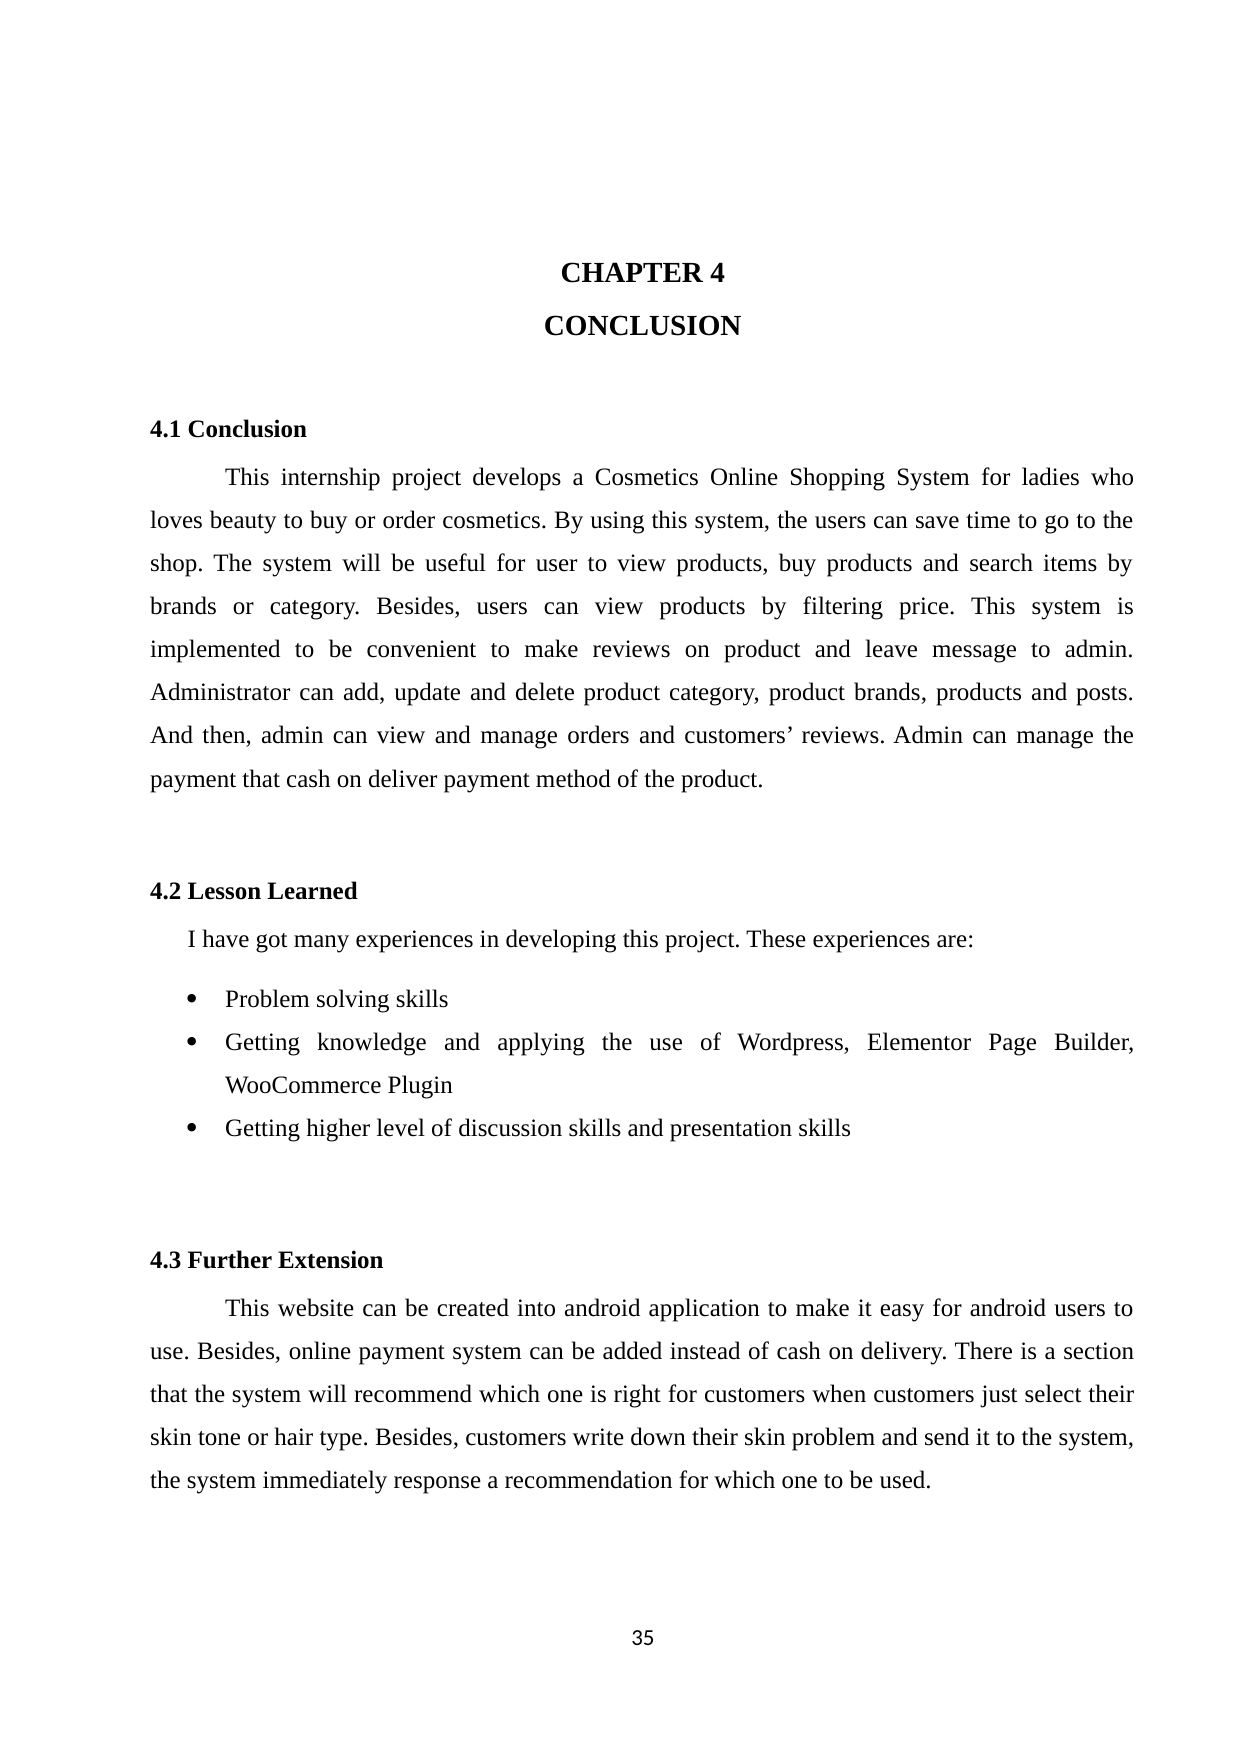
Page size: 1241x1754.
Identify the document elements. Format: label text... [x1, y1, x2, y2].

text 4.3 Further Extension [150, 1245, 1135, 1274]
list Problem solving skills [187, 984, 1135, 1012]
text This internship project develops a Cosmetics Online Shopping System for ladies who loves beauty to buy or order cosmetics. By using this system, the users can save time to go to the shop. The system will be useful for user to view products, buy products and search items by brands or category. Besides, users can view products by filtering price. This system is implemented to be convenient to make reviews on product and leave message to admin. Administrator can add, update and delete product category, product brands, products and posts. And then, admin can view and manage orders and customers’ reviews. Admin can manage the payment that cash on deliver payment method of the product. [150, 462, 1135, 792]
text CONCLUSION [150, 308, 1135, 342]
list Getting higher level of discussion skills and presentation skills [187, 1113, 1135, 1142]
list Getting knowledge and applying the use of Wordpress, Elementor Page Builder, WooCommerce Plugin [187, 1027, 1135, 1099]
text This website can be created into android application to make it easy for android users to use. Besides, online payment system can be added instead of cash on delivery. There is a section that the system will recommend which one is right for customers when customers just select their skin tone or hair type. Besides, customers write down their skin problem and send it to the system, the system immediately response a recommendation for which one to be used. [150, 1293, 1135, 1494]
text CHAPTER 4 [150, 256, 1135, 289]
text 4.2 Lesson Learned [150, 876, 1135, 905]
text I have got many experiences in developing this project. These experiences are: [150, 924, 1135, 953]
text 4.1 Conclusion [150, 414, 1135, 443]
